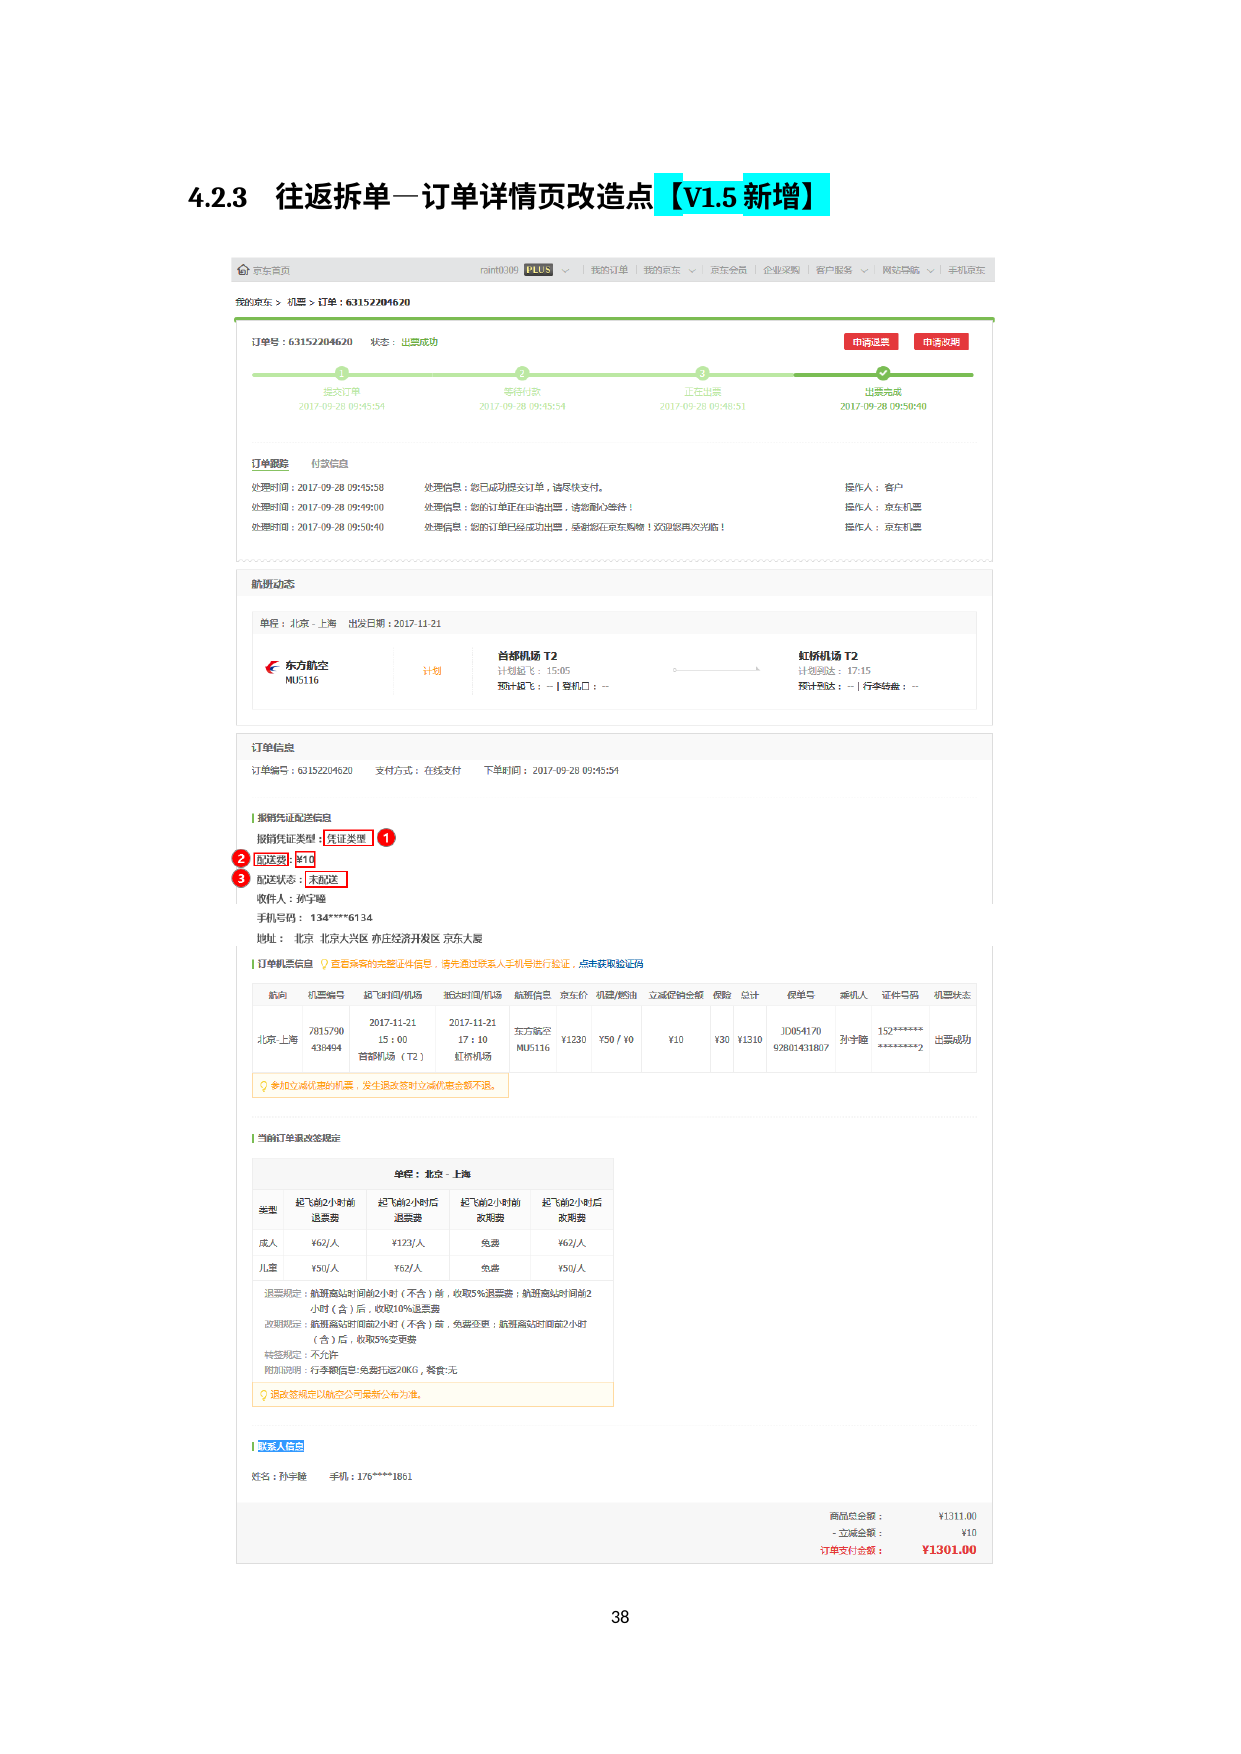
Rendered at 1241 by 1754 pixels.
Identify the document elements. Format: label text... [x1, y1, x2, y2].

picture [231, 257, 995, 1568]
subtitle 往返拆单—订单详情页改造点【V1.5新增】 [188, 162, 1053, 227]
